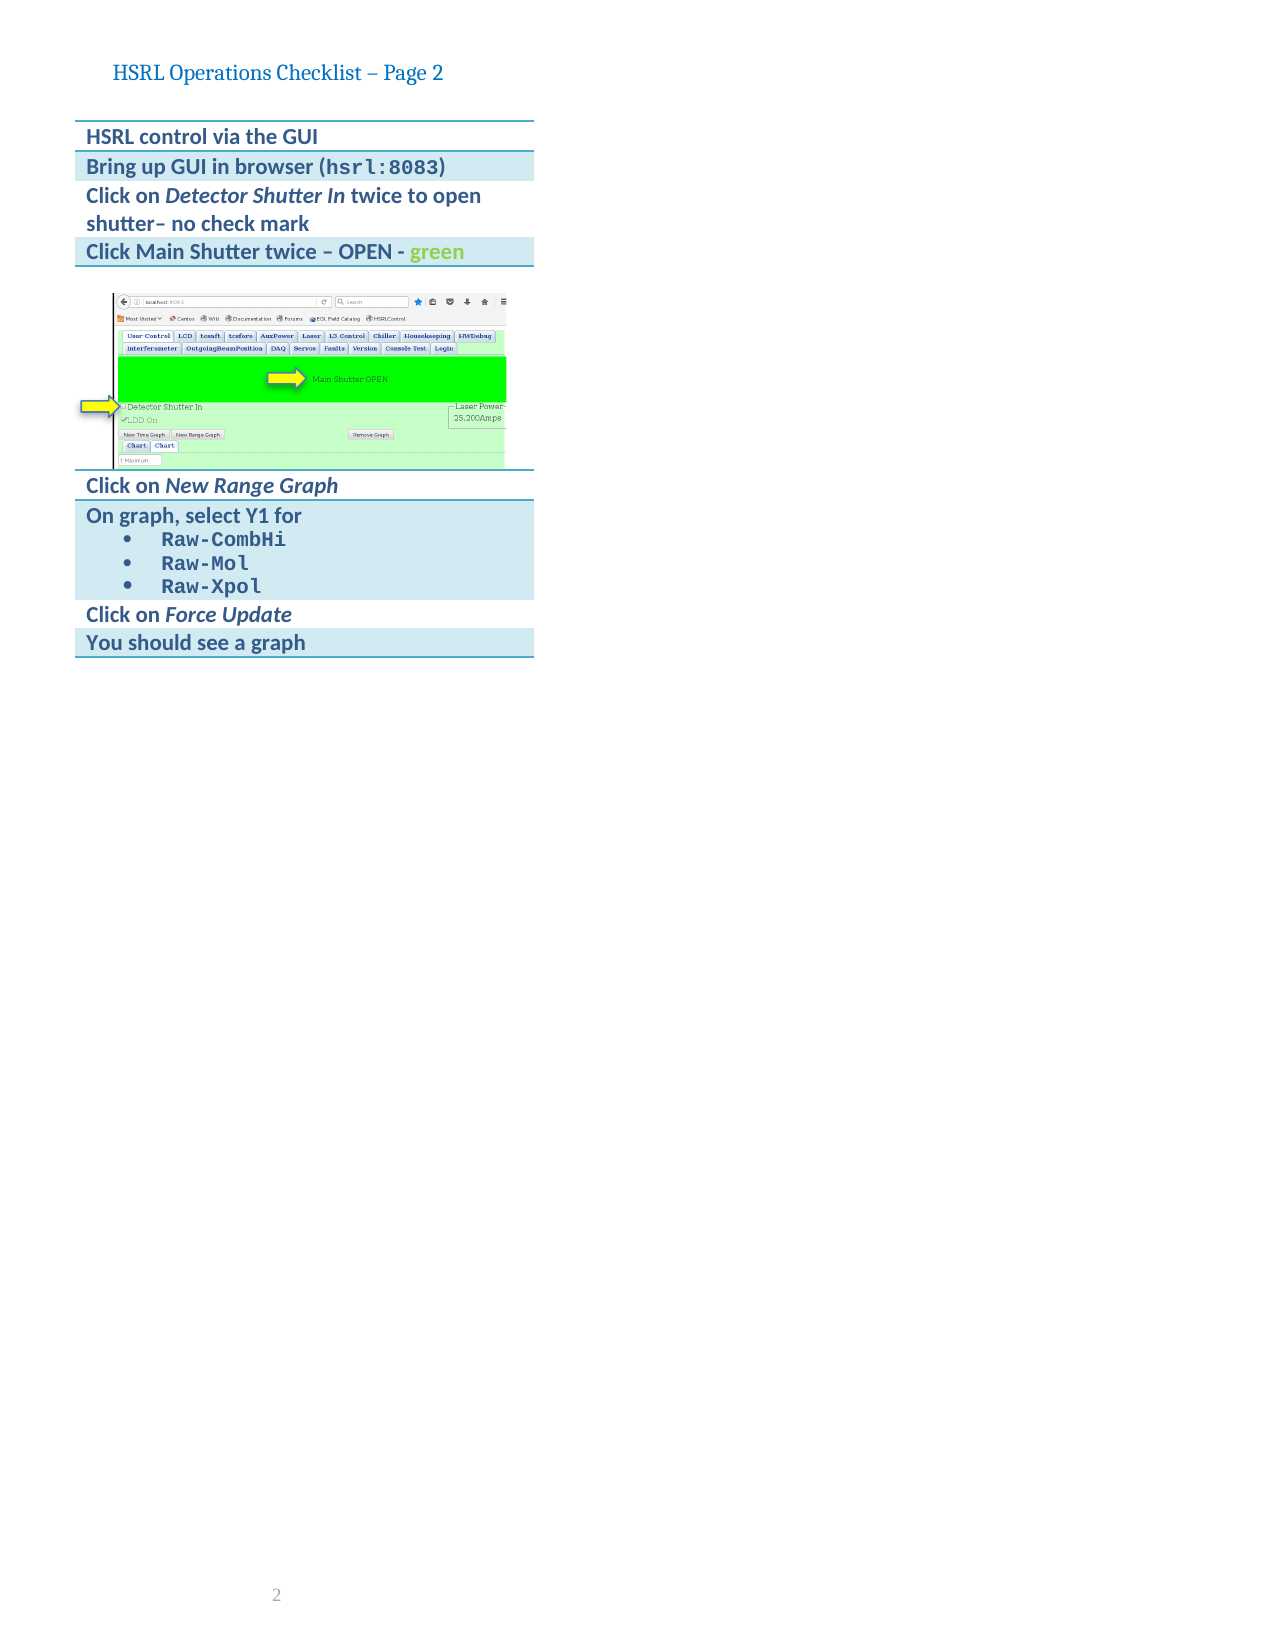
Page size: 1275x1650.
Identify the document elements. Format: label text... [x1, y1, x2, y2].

table_cell On graph, select Y1 for Raw-CombHi Raw-Mol Raw-Xpol [75, 501, 534, 600]
table_cell Click Main Shutter twice – OPEN - green [75, 237, 534, 265]
table_header Click on New Range Graph [75, 471, 534, 499]
table_cell Bring up GUI in browser (hsrl:8083) [75, 152, 534, 181]
picture [112, 293, 507, 469]
table_cell HSRL control via the GUI [75, 122, 534, 150]
table_cell You should see a graph [75, 628, 534, 656]
table_cell Click on Detector Shutter In twice to open shutter– no check mark [75, 181, 534, 237]
table_cell Click on Force Update [75, 600, 534, 628]
